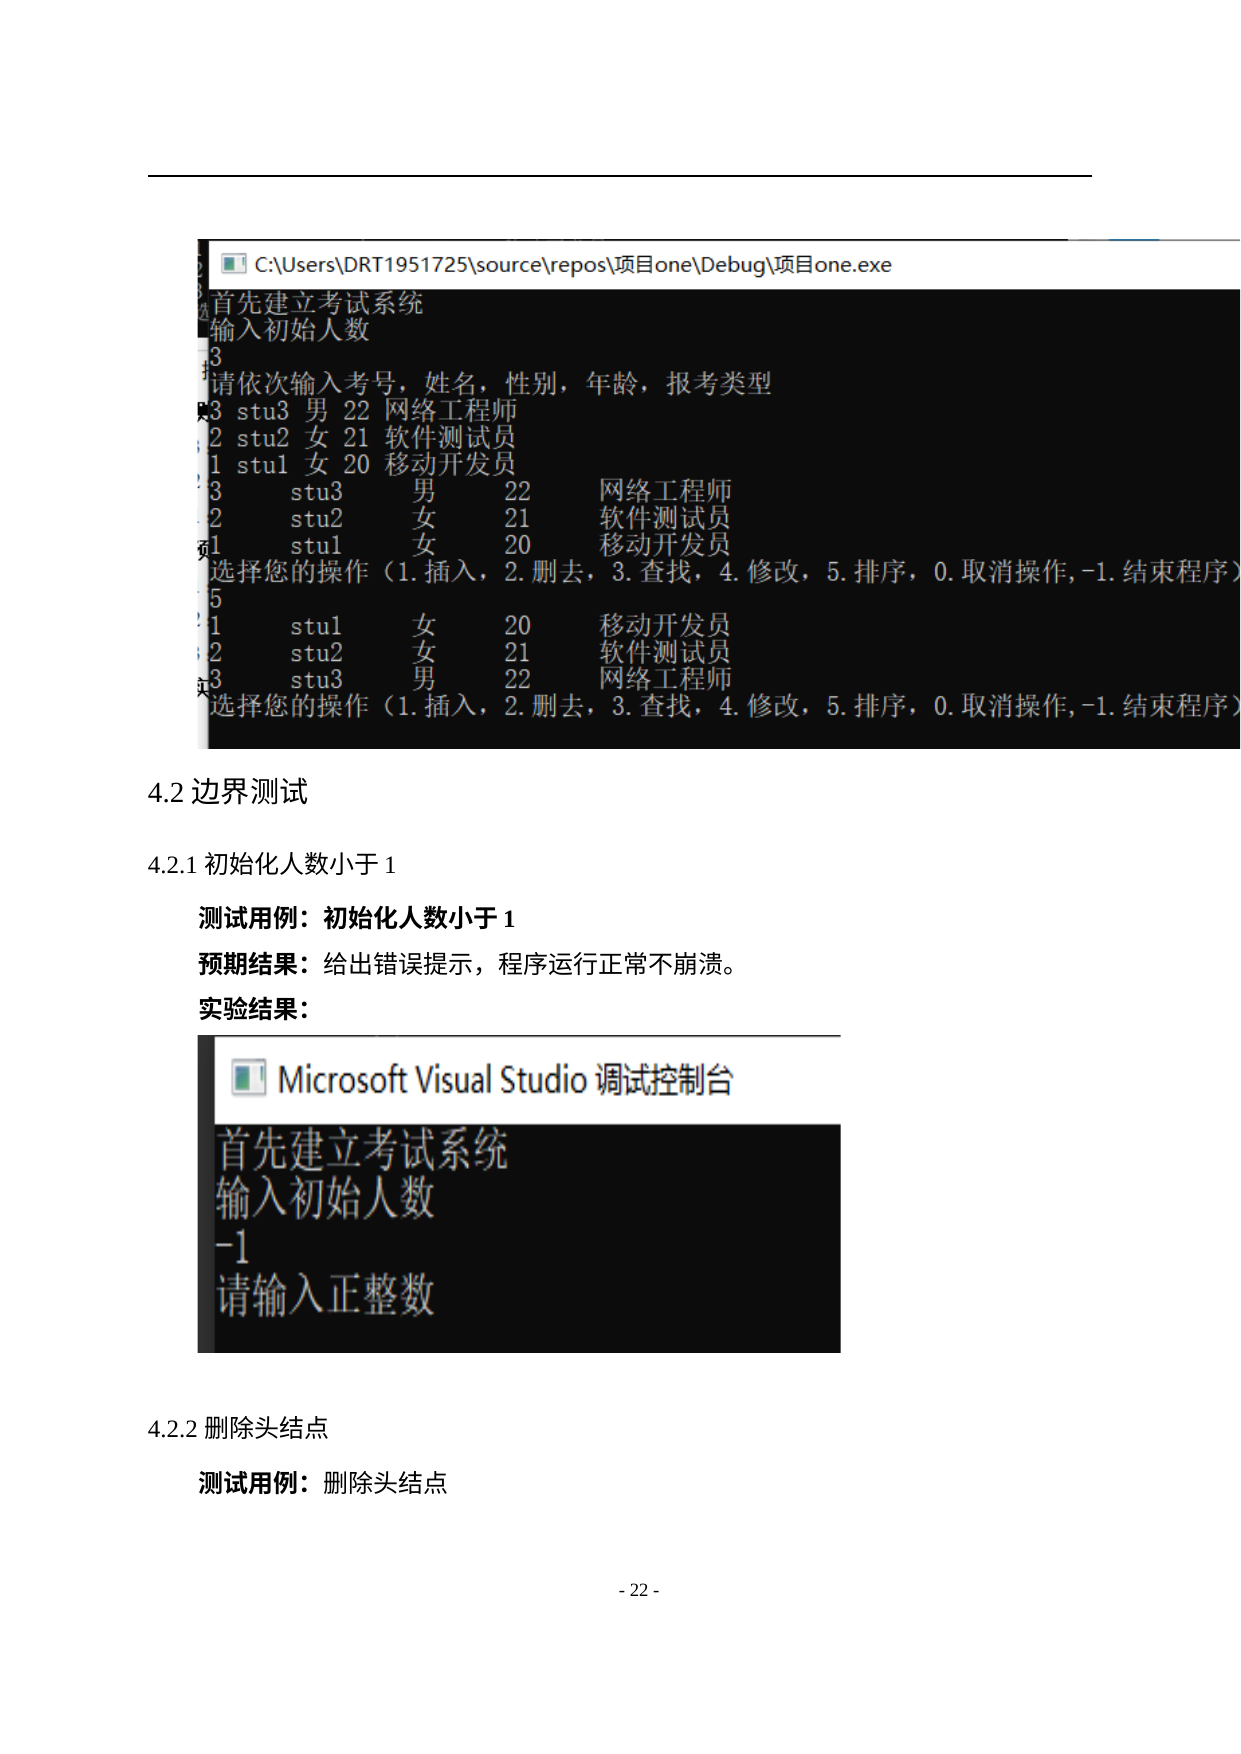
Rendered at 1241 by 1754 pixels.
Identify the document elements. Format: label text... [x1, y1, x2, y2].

subtitle 4.2.1 初始化人数小于1 [148, 844, 1092, 881]
picture [197, 239, 1241, 749]
text 实验结果： [148, 989, 1092, 1026]
subtitle 4.2 边界测试 [148, 769, 1092, 811]
text 测试用例：删除头结点 [148, 1463, 1092, 1499]
text 预期结果：给出错误提示，程序运行正常不崩溃。 [148, 944, 1092, 981]
picture [197, 1035, 841, 1353]
subtitle 4.2.2 删除头结点 [148, 1409, 1092, 1445]
text 测试用例：初始化人数小于1 [148, 899, 1092, 935]
